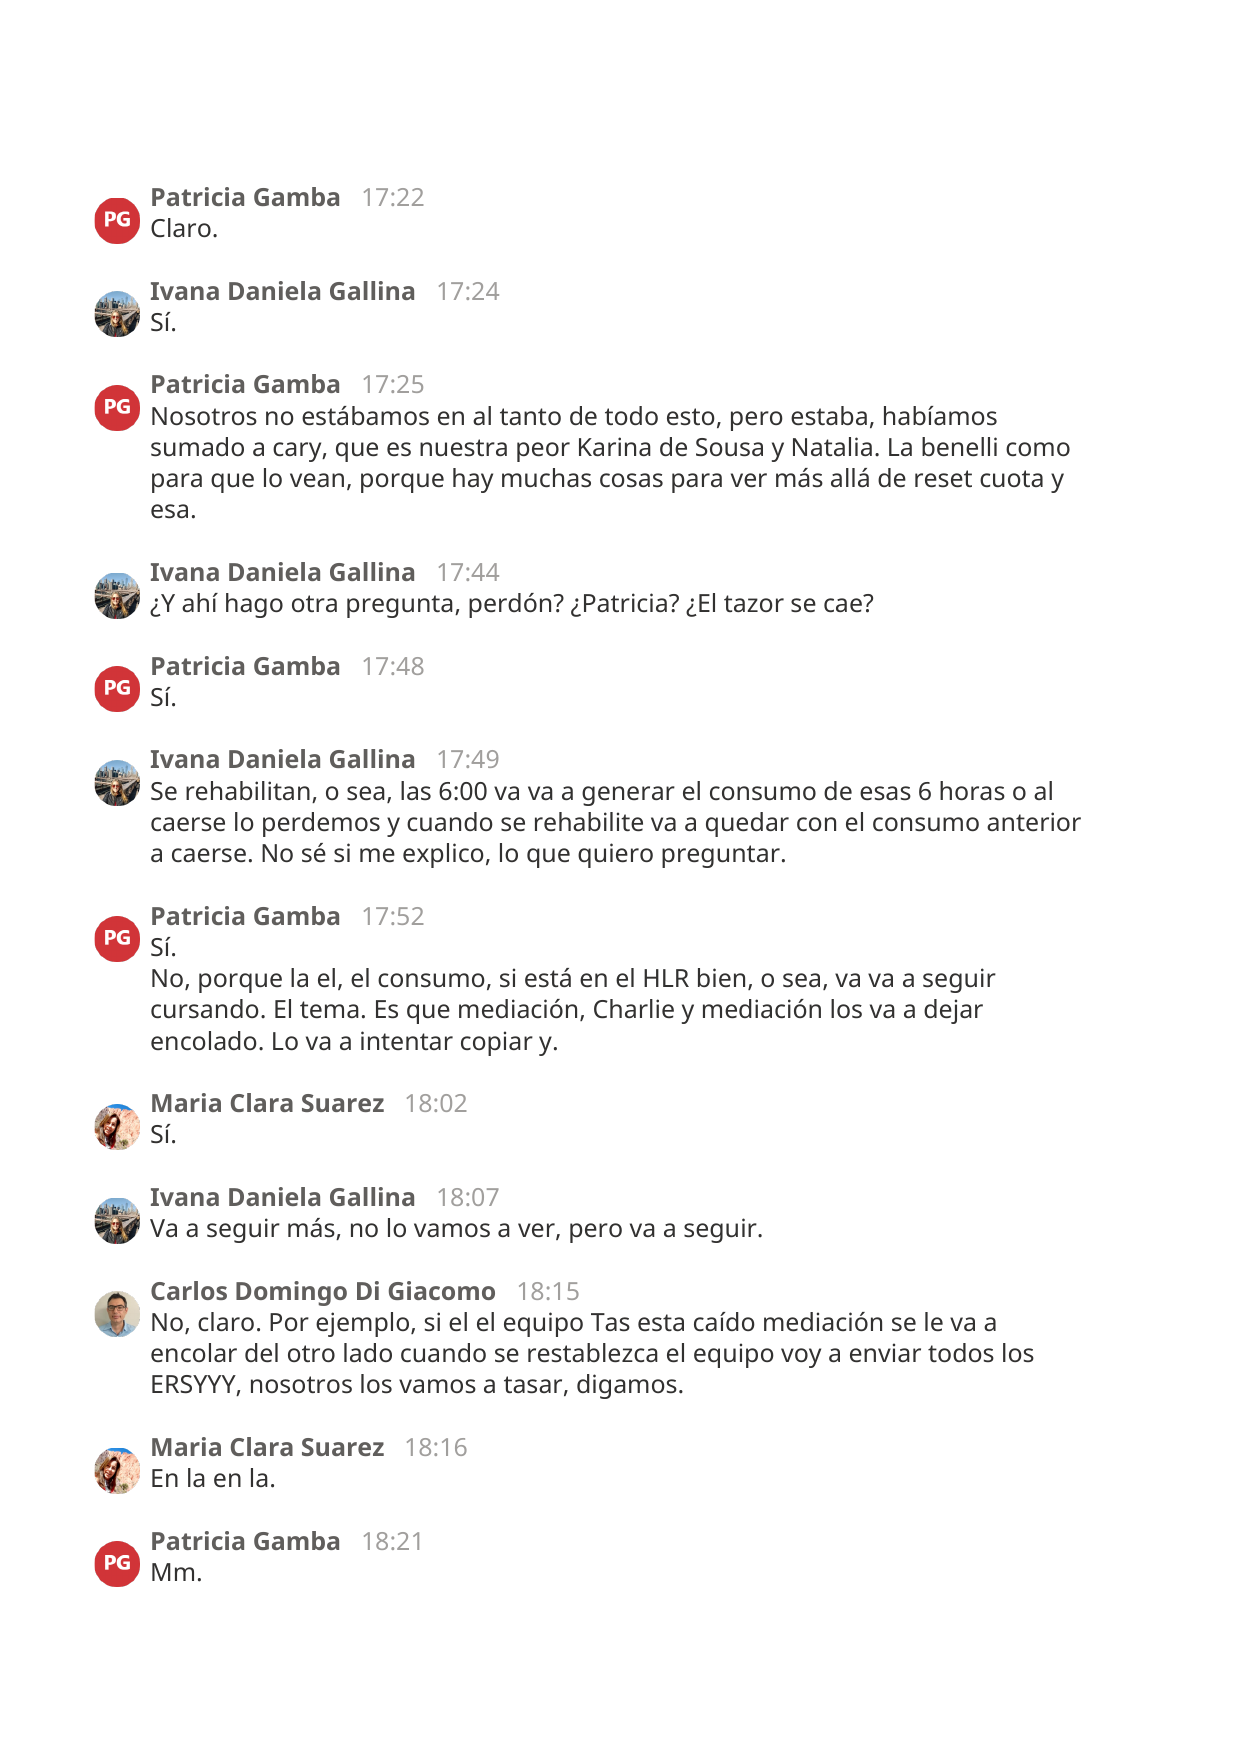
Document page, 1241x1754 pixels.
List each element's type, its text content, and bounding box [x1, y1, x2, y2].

picture [94, 1291, 140, 1337]
text Patricia Gamba 17:48 Sí. [150, 619, 1090, 712]
picture [94, 1104, 140, 1150]
picture [94, 666, 140, 712]
text Ivana Daniela Gallina 17:49 Se rehabilitan, o sea, las 6:00 va va a generar el consumo de esas 6 horas o al caerse lo perdemos y cuando se rehabilite va a quedar con el consumo anterior a caerse. No sé si me explico, lo que quiero preguntar. [150, 712, 1090, 869]
picture [94, 198, 140, 244]
text Ivana Daniela Gallina 18:07 Va a seguir más, no lo vamos a ver, pero va a seguir. [150, 1150, 1090, 1244]
picture [94, 916, 140, 962]
picture [94, 385, 140, 431]
text Patricia Gamba 17:25 Nosotros no estábamos en al tanto de todo esto, pero estaba, habíamos sumado a cary, que es nuestra peor Karina de Sousa y Natalia. La benelli como para que lo vean, porque hay muchas cosas para ver más allá de reset cuota y esa. [150, 337, 1090, 525]
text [150, 1494, 1090, 1587]
text Patricia Gamba 17:52 Sí. No, porque la el, el consumo, si está en el HLR bien, o sea, va va a seguir cursando. El tema. Es que mediación, Charlie y mediación los va a dejar encolado. Lo va a intentar copiar y. [150, 869, 1090, 1056]
picture [94, 1198, 140, 1244]
text Maria Clara Suarez 18:02 Sí. [150, 1056, 1090, 1150]
picture [94, 1448, 140, 1494]
text Maria Clara Suarez 18:16 En la en la. [150, 1400, 1090, 1494]
picture [94, 291, 140, 337]
text Carlos Domingo Di Giacomo 18:15 No, claro. Por ejemplo, si el el equipo Tas esta caído mediación se le va a encolar del otro lado cuando se restablezca el equipo voy a enviar todos los ERSYYY, nosotros los vamos a tasar, digamos. [150, 1244, 1090, 1400]
picture [94, 573, 140, 619]
text Ivana Daniela Gallina 17:44 ¿Y ahí hago otra pregunta, perdón? ¿Patricia? ¿El tazor se cae? [150, 525, 1090, 619]
picture [94, 760, 140, 806]
text Patricia Gamba 17:22 Claro. [150, 150, 1090, 244]
text Ivana Daniela Gallina 17:24 Sí. [150, 244, 1090, 337]
picture [94, 1541, 140, 1587]
